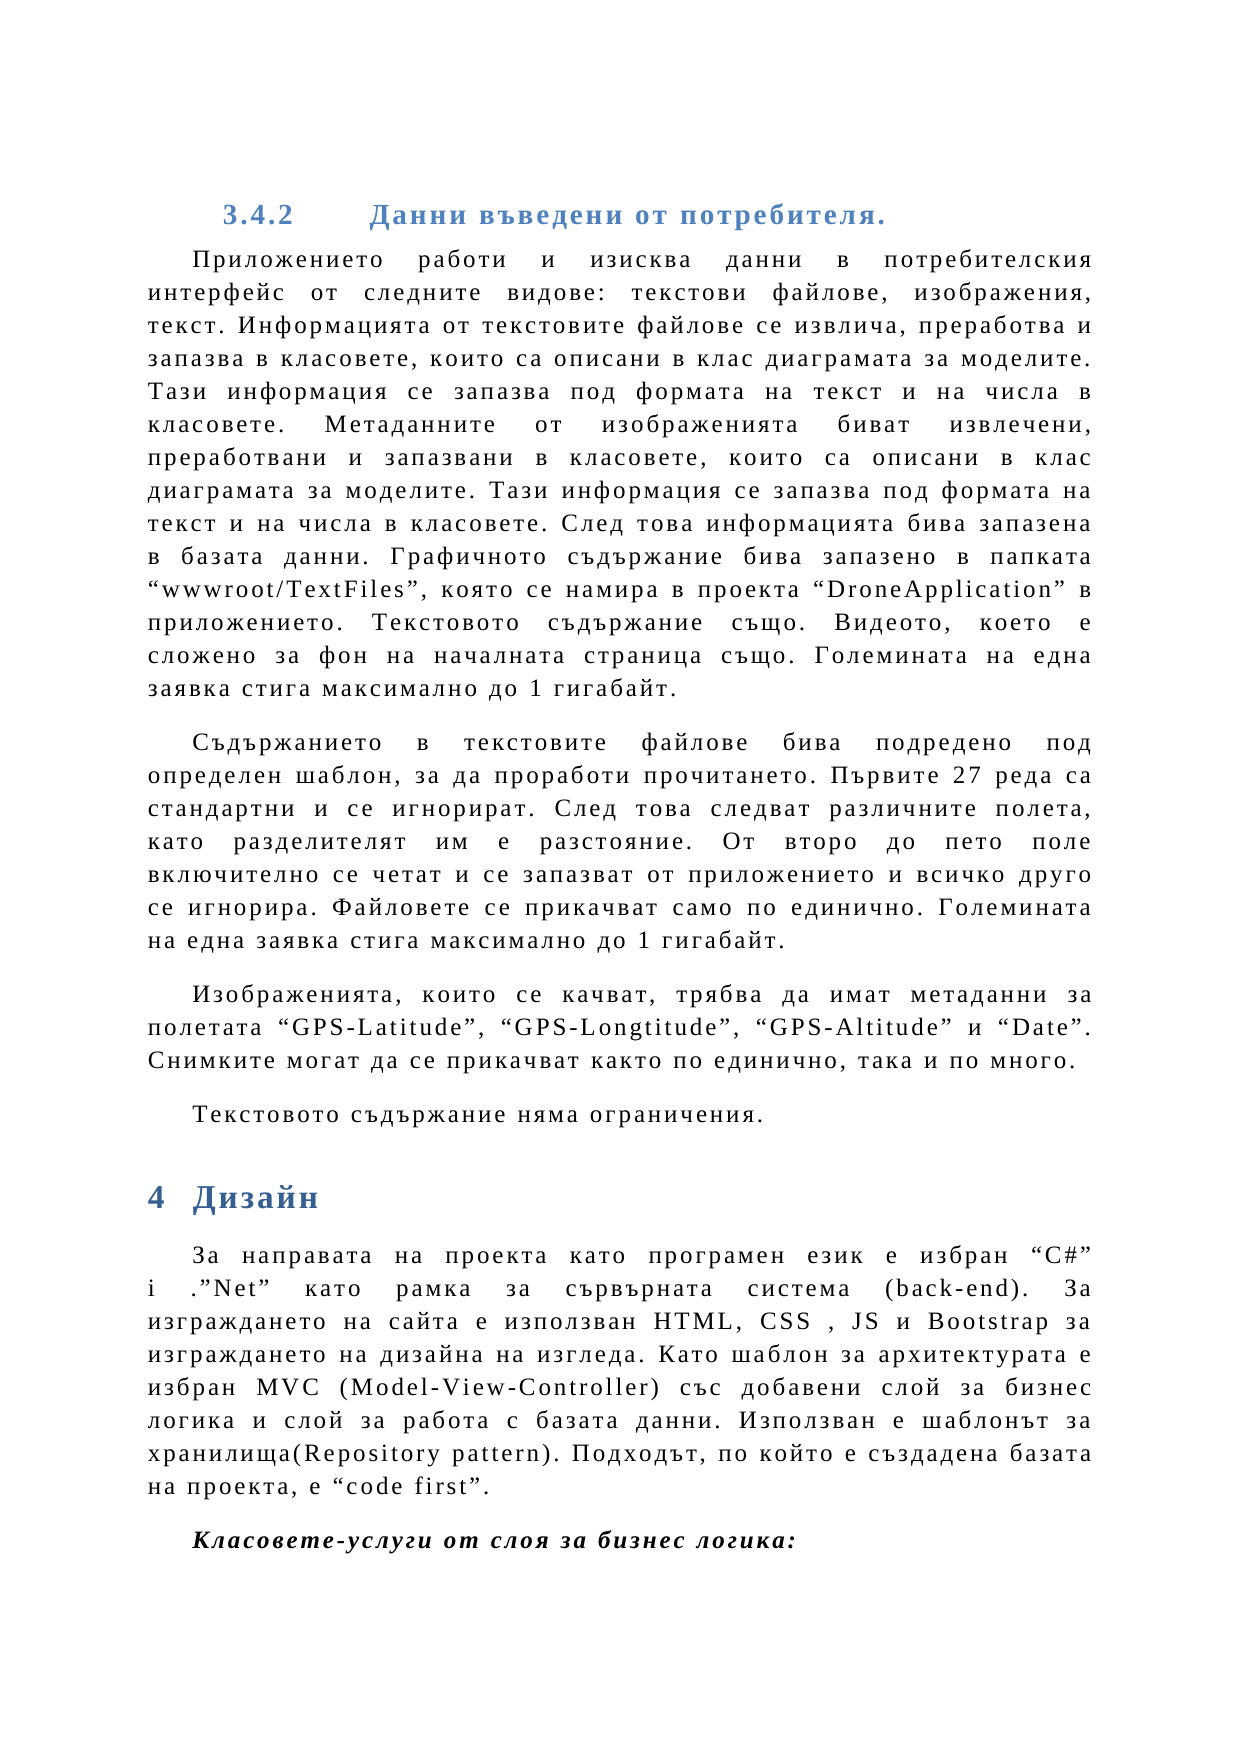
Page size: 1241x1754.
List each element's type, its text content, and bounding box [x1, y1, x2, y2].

subtitle Данни въведени от потребителя. [223, 198, 1092, 231]
text Класовете-услуги от слоя за бизнес логика: [148, 1525, 1092, 1554]
text Изображенията, които се качват, трябва да имат метаданни за полетата “GPS-Latitude”, “GPS-Longtitude”, “GPS-Altitude” и “Date”. Снимките могат да се прикачват както по единично, така и по много. [148, 979, 1092, 1074]
subtitle Дизайн [148, 1182, 1092, 1215]
text Приложението работи и изисква данни в потребителския интерфейс от следните видове: текстови файлове, изображения, текст. Информацията от текстовите файлове се извлича, преработва и запазва в класовете, които са описани в клас диаграмата за моделите. Тази информация се запазва под формата на текст и на числа в класовете. Метаданните от изображенията биват извлечени, преработвани и запазвани в класовете, които са описани в клас диаграмата за моделите. Тази информация се запазва под формата на текст и на числа в класовете. След това информацията бива запазена в базата данни. Графичното съдържание бива запазено в папката “wwwroot/TextFiles”, която се намира в проекта “DroneApplication” в приложението. Текстовото съдържание също. Видеото, което е сложено за фон на началната страница също. Големината на една заявка стига максимално до 1 гигабайт. [148, 244, 1092, 702]
text Съдържанието в текстовите файлове бива подредено под определен шаблон, за да проработи прочитането. Първите 27 реда са стандартни и се игнорират. След това следват различните полета, като разделителят им е разстояние. От второ до пето поле включително се четат и се запазват от приложението и всичко друго се игнорира. Файловете се прикачват само по единично. Големината на една заявка стига максимално до 1 гигабайт. [148, 727, 1092, 954]
text Текстовото съдържание няма ограничения. [148, 1099, 1092, 1128]
text За направата на проекта като програмен език е избран “C#” i .”Net” като рамка за сървърната система (back-end). За изграждането на сайта е използван HTML, CSS , JS и Bootstrap за изграждането на дизайна на изгледа. Като шаблон за архитектурата е избран MVC (Model-View-Controller) със добавени слой за бизнес логика и слой за работа с базата данни. Използван е шаблонът за хранилища(Repository pattern). Подходът, по който е създадена базата на проекта, е “code first”. [148, 1240, 1092, 1500]
